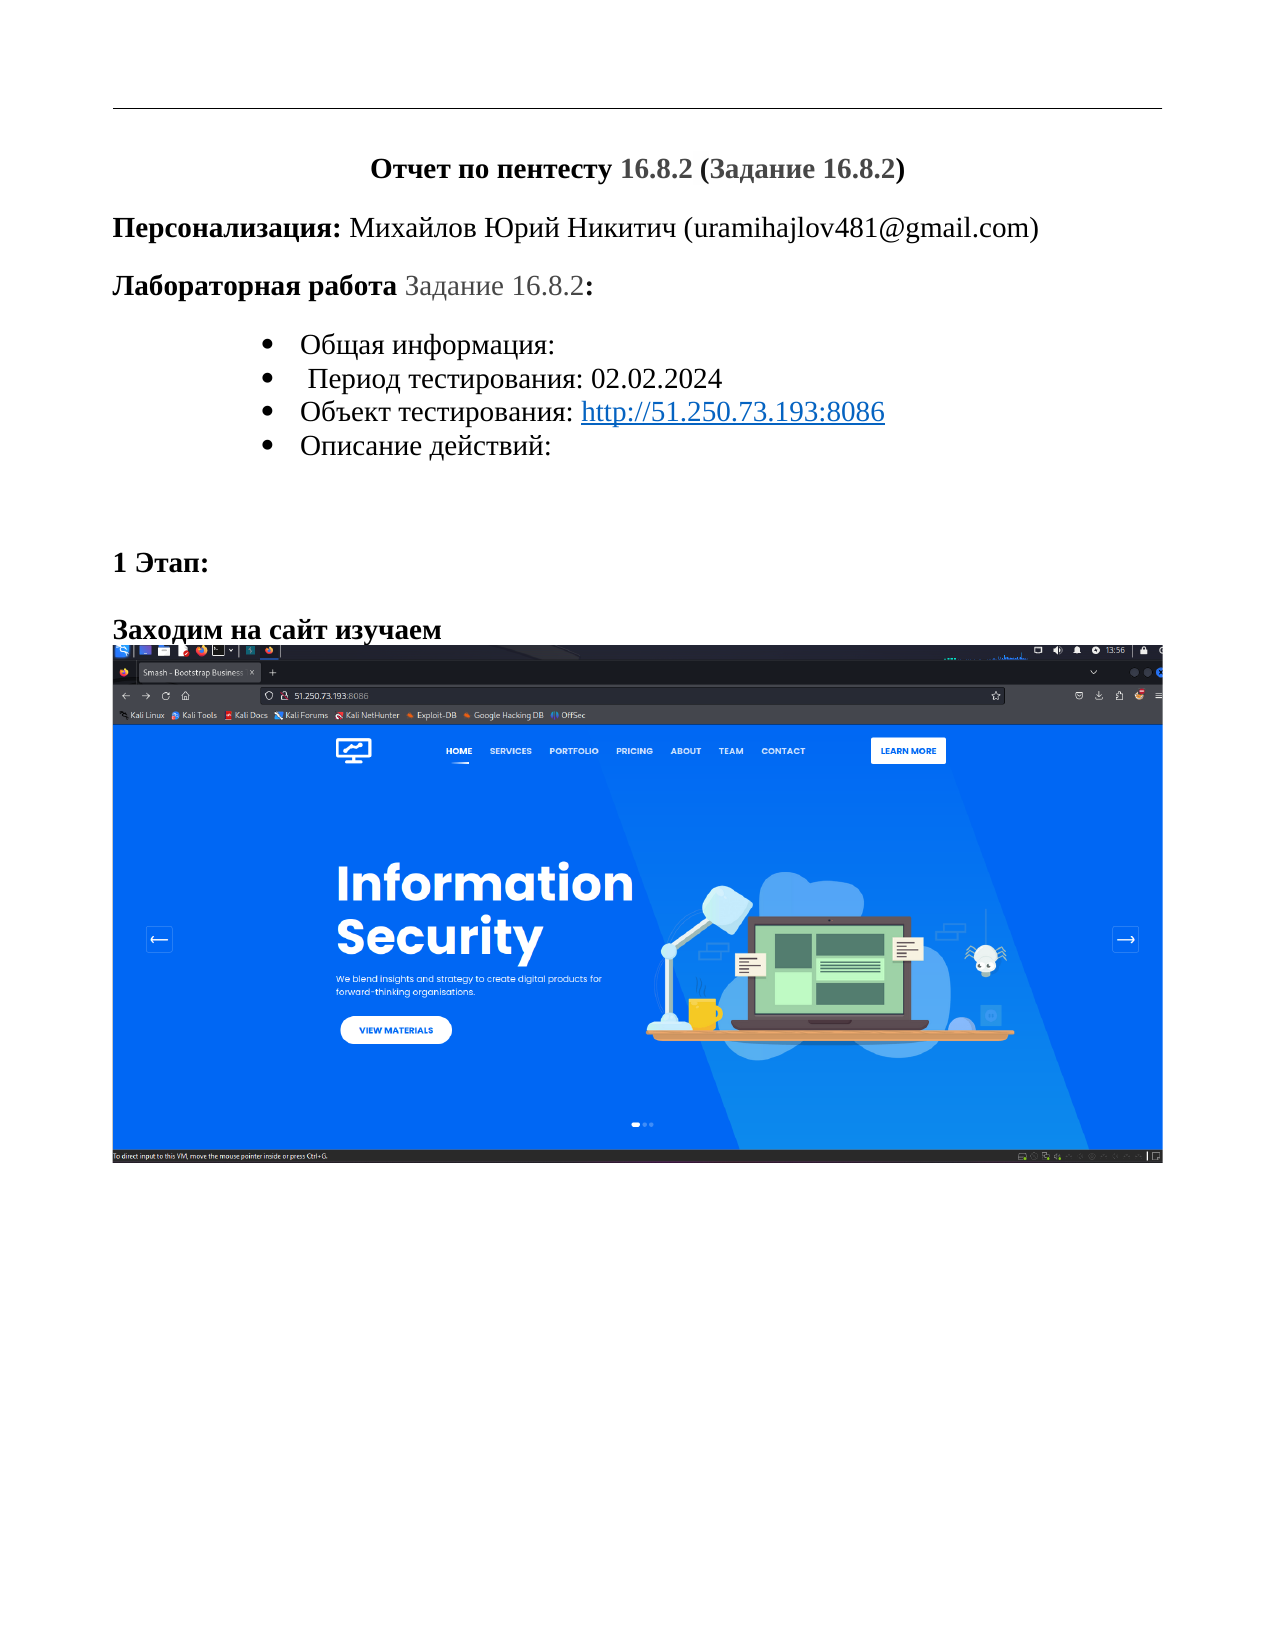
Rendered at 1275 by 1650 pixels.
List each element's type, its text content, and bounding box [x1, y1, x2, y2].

list Общая информация: [262, 327, 1162, 361]
list Период тестирования: 02.02.2024 [262, 361, 1162, 394]
list Объект тестирования: http://51.250.73.193:8086 [262, 394, 1162, 428]
text Персонализация: Михайлов Юрий Никитич (uramihajlov481@gmail.com) [112, 210, 1162, 243]
text 1 Этап: Заходим на сайт изучаем [112, 545, 1162, 645]
text Лабораторная работа Задание 16.8.2: [112, 268, 1162, 302]
picture [112, 645, 1163, 1163]
list Описание действий: [262, 428, 1162, 462]
subtitle Отчет по пентесту 16.8.2 (Задание 16.8.2) [112, 150, 1162, 185]
